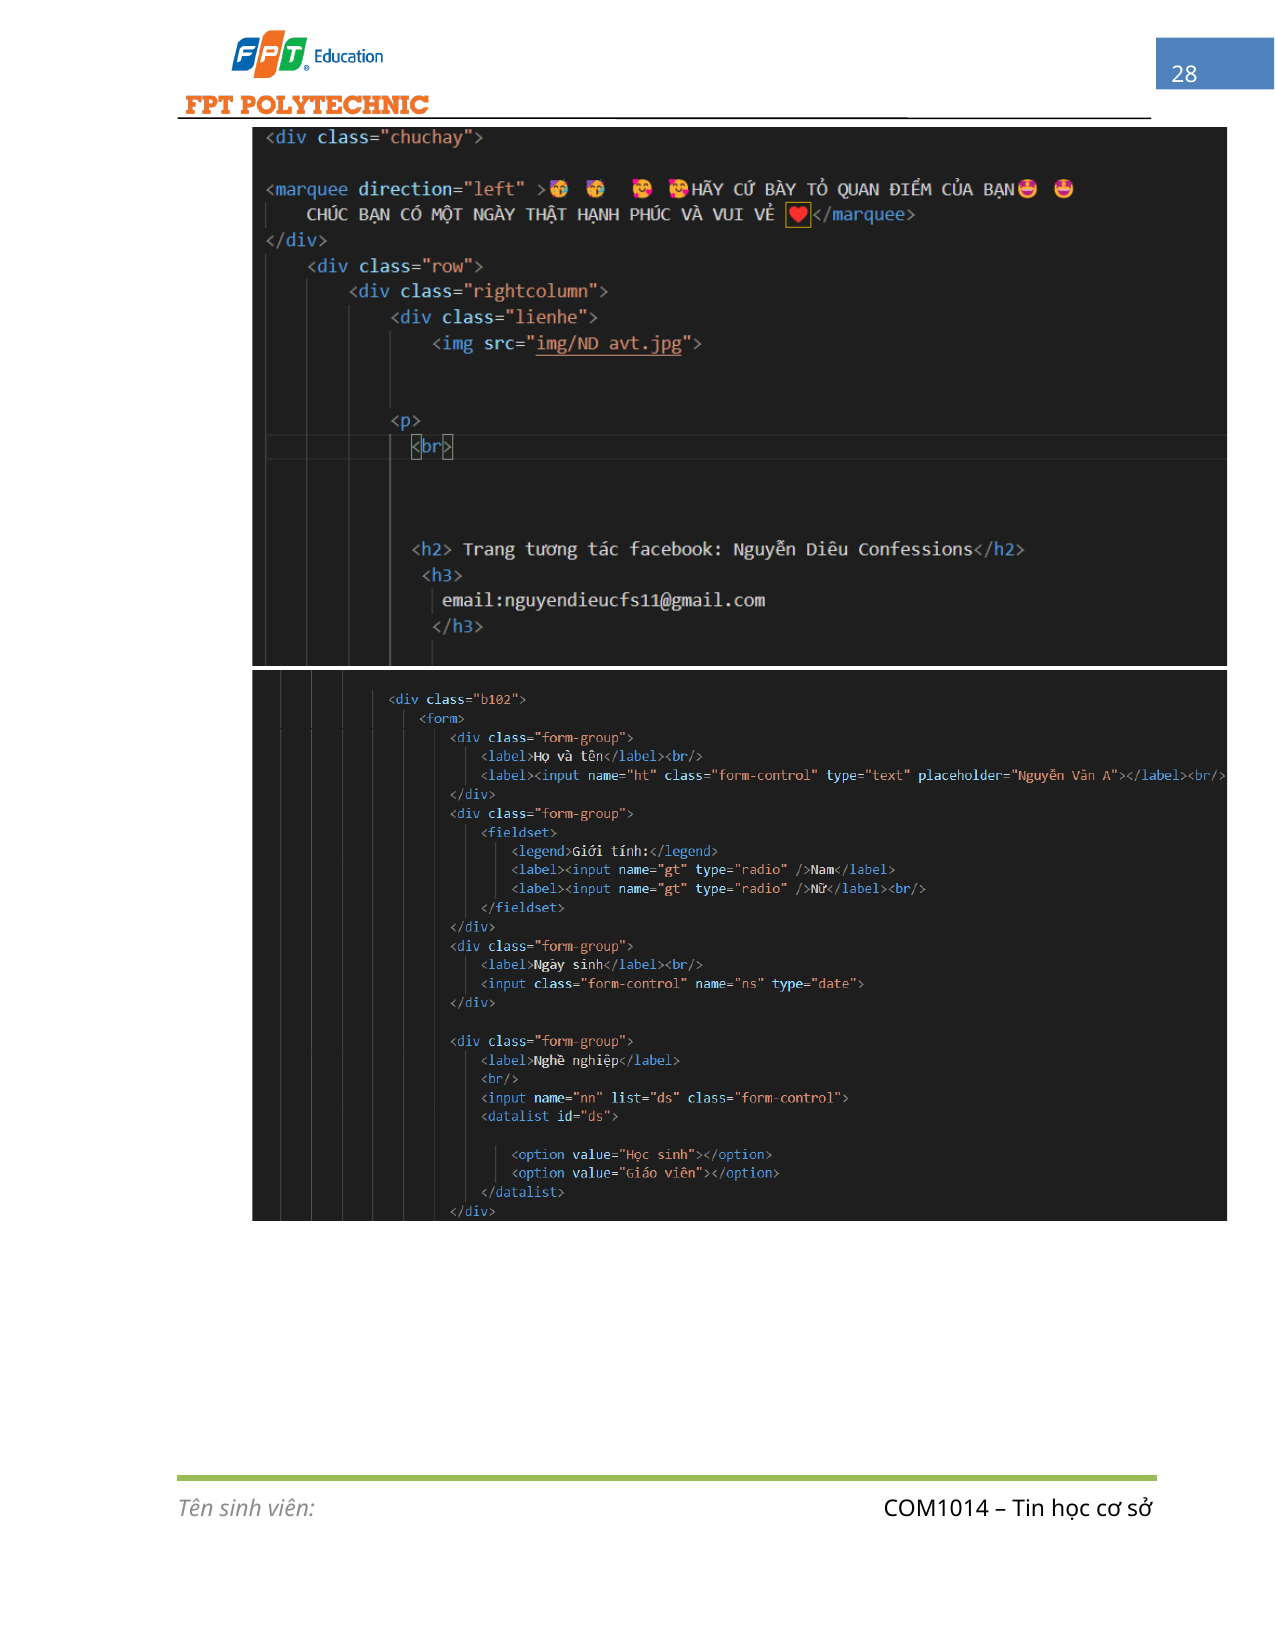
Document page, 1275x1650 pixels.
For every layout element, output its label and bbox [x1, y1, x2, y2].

picture [252, 670, 1228, 1221]
picture [252, 127, 1228, 666]
picture [177, 22, 437, 122]
